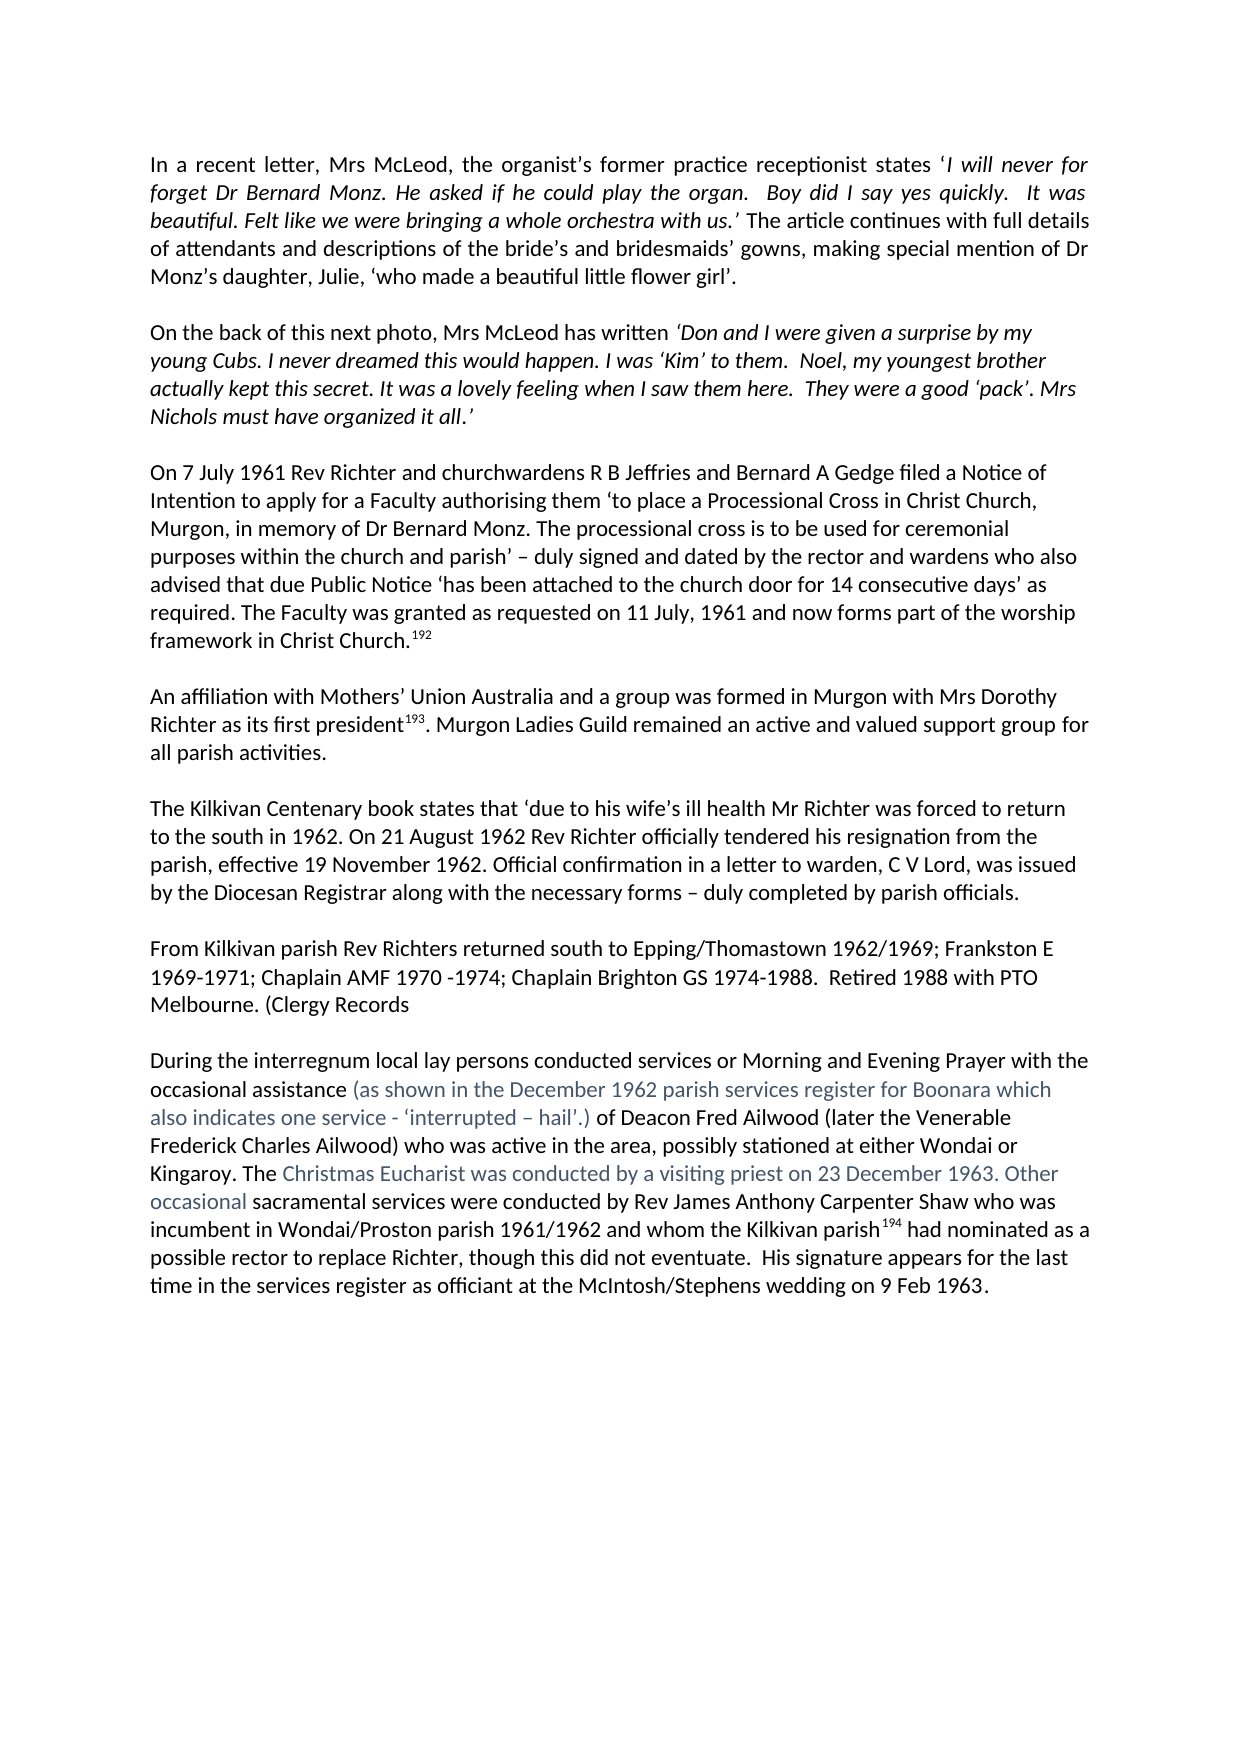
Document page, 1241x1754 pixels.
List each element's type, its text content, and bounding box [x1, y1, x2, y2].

text During the interregnum local lay persons conducted services or Morning and Evening Prayer with the occasional assistance (as shown in the December 1962 parish services register for Boonara which also indicates one service - ‘interrupted – hail’.) of Deacon Fred Ailwood (later the Venerable Frederick Charles Ailwood) who was active in the area, possibly stationed at either Wondai or Kingaroy. The Christmas Eucharist was conducted by a visiting priest on 23 December 1963. Other occasional sacramental services were conducted by Rev James Anthony Carpenter Shaw who was incumbent in Wondai/Proston parish 1961/1962 and whom the Kilkivan parish had nominated as a possible rector to replace Richter, though this did not eventuate. His signature appears for the last time in the services register as officiant at the McIntosh/Stephens wedding on 9 Feb 1963. [150, 1047, 1090, 1299]
text The Kilkivan Centenary book states that ‘due to his wife’s ill health Mr Richter was forced to return to the south in 1962. On 21 August 1962 Rev Richter officially tendered his resignation from the parish, effective 19 November 1962. Official confirmation in a letter to warden, C V Lord, was issued by the Diocesan Registrar along with the necessary forms – duly completed by parish officials. [150, 794, 1090, 907]
text On 7 July 1961 Rev Richter and churchwardens R B Jeffries and Bernard A Gedge filed a Notice of Intention to apply for a Faculty authorising them ‘to place a Processional Cross in Christ Church, Murgon, in memory of Dr Bernard Monz. The processional cross is to be used for ceremonial purposes within the church and parish’ – duly signed and dated by the rector and wardens who also advised that due Public Notice ‘has been attached to the church door for 14 consecutive days’ as required. The Faculty was granted as requested on 11 July, 1961 and now forms part of the worship framework in Christ Church. [150, 458, 1090, 654]
text From Kilkivan parish Rev Richters returned south to Epping/Thomastown 1962/1969; Frankston E 1969-1971; Chaplain AMF 1970 -1974; Chaplain Brighton GS 1974-1988. Retired 1988 with PTO Melbourne. (Clergy Records [150, 934, 1090, 1019]
text On the back of this next photo, Mrs McLeod has written ‘Don and I were given a surprise by my young Cubs. I never dreamed this would happen. I was ‘Kim’ to them. Noel, my youngest brother actually kept this secret. It was a lovely feeling when I saw them here. They were a good ‘pack’. Mrs Nichols must have organized it all.’ [150, 318, 1090, 430]
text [150, 150, 1090, 290]
text An affiliation with Mothers’ Union Australia and a group was formed in Murgon with Mrs Dorothy Richter as its first president. Murgon Ladies Guild remained an active and valued support group for all parish activities. [150, 682, 1090, 766]
